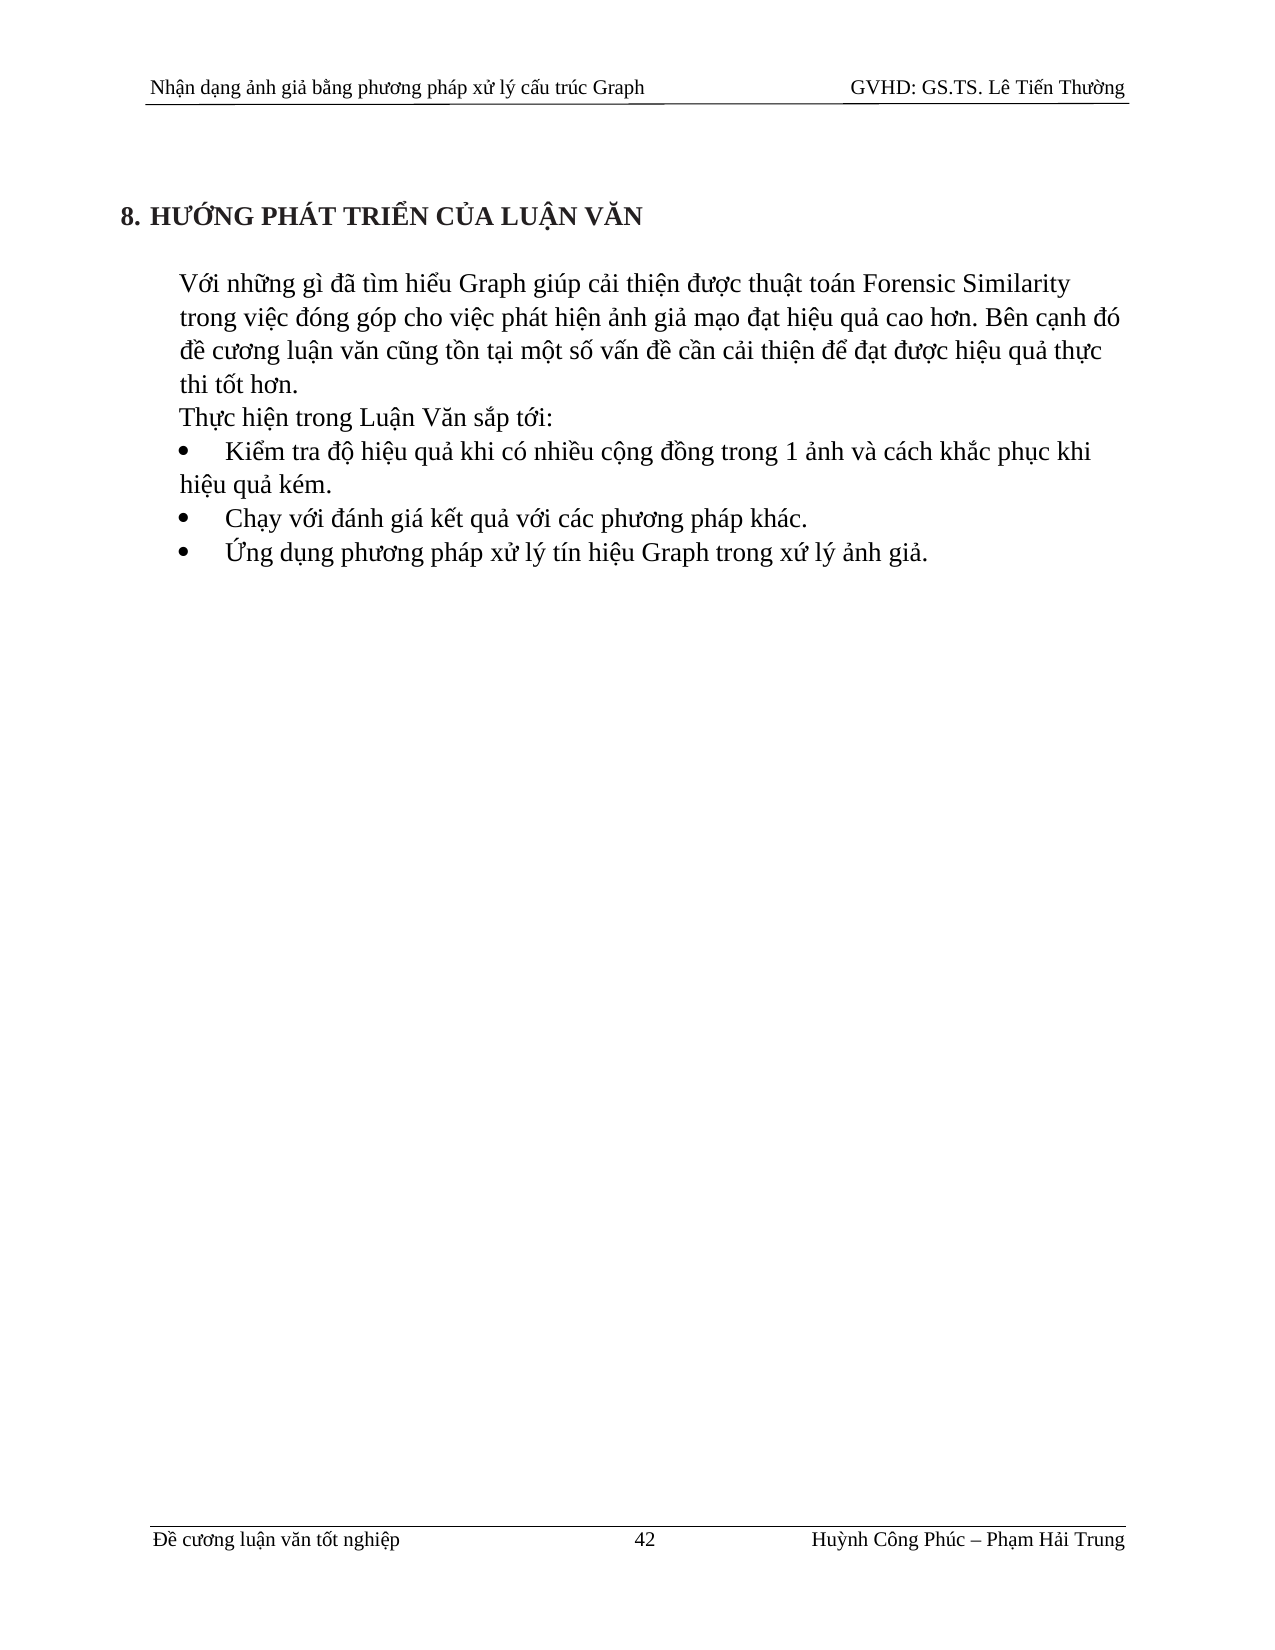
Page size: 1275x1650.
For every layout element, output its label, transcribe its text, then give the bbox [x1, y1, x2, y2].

list Chạy với đánh giá kết quả với các phương pháp khác. [178, 502, 1125, 533]
list Kiểm tra độ hiệu quả khi có nhiều cộng đồng trong 1 ảnh và cách khắc phục khi hiệu quả kém. [178, 435, 1125, 500]
list HƯỚNG PHÁT TRIỂN CỦA LUẬN VĂN [120, 200, 1125, 231]
list Ứng dụng phương pháp xử lý tín hiệu Graph trong xứ lý ảnh giả. [178, 536, 1125, 567]
list Thực hiện trong Luận Văn sắp tới: [178, 401, 1125, 433]
list Với những gì đã tìm hiểu Graph giúp cải thiện được thuật toán Forensic Similarity trong việc đóng góp cho việc phát hiện ảnh giả mạo đạt hiệu quả cao hơn. Bên cạnh đó đề cương luận văn cũng tồn tại một số vấn đề cần cải thiện để đạt được hiệu quả thực thi tốt hơn. [178, 267, 1125, 399]
